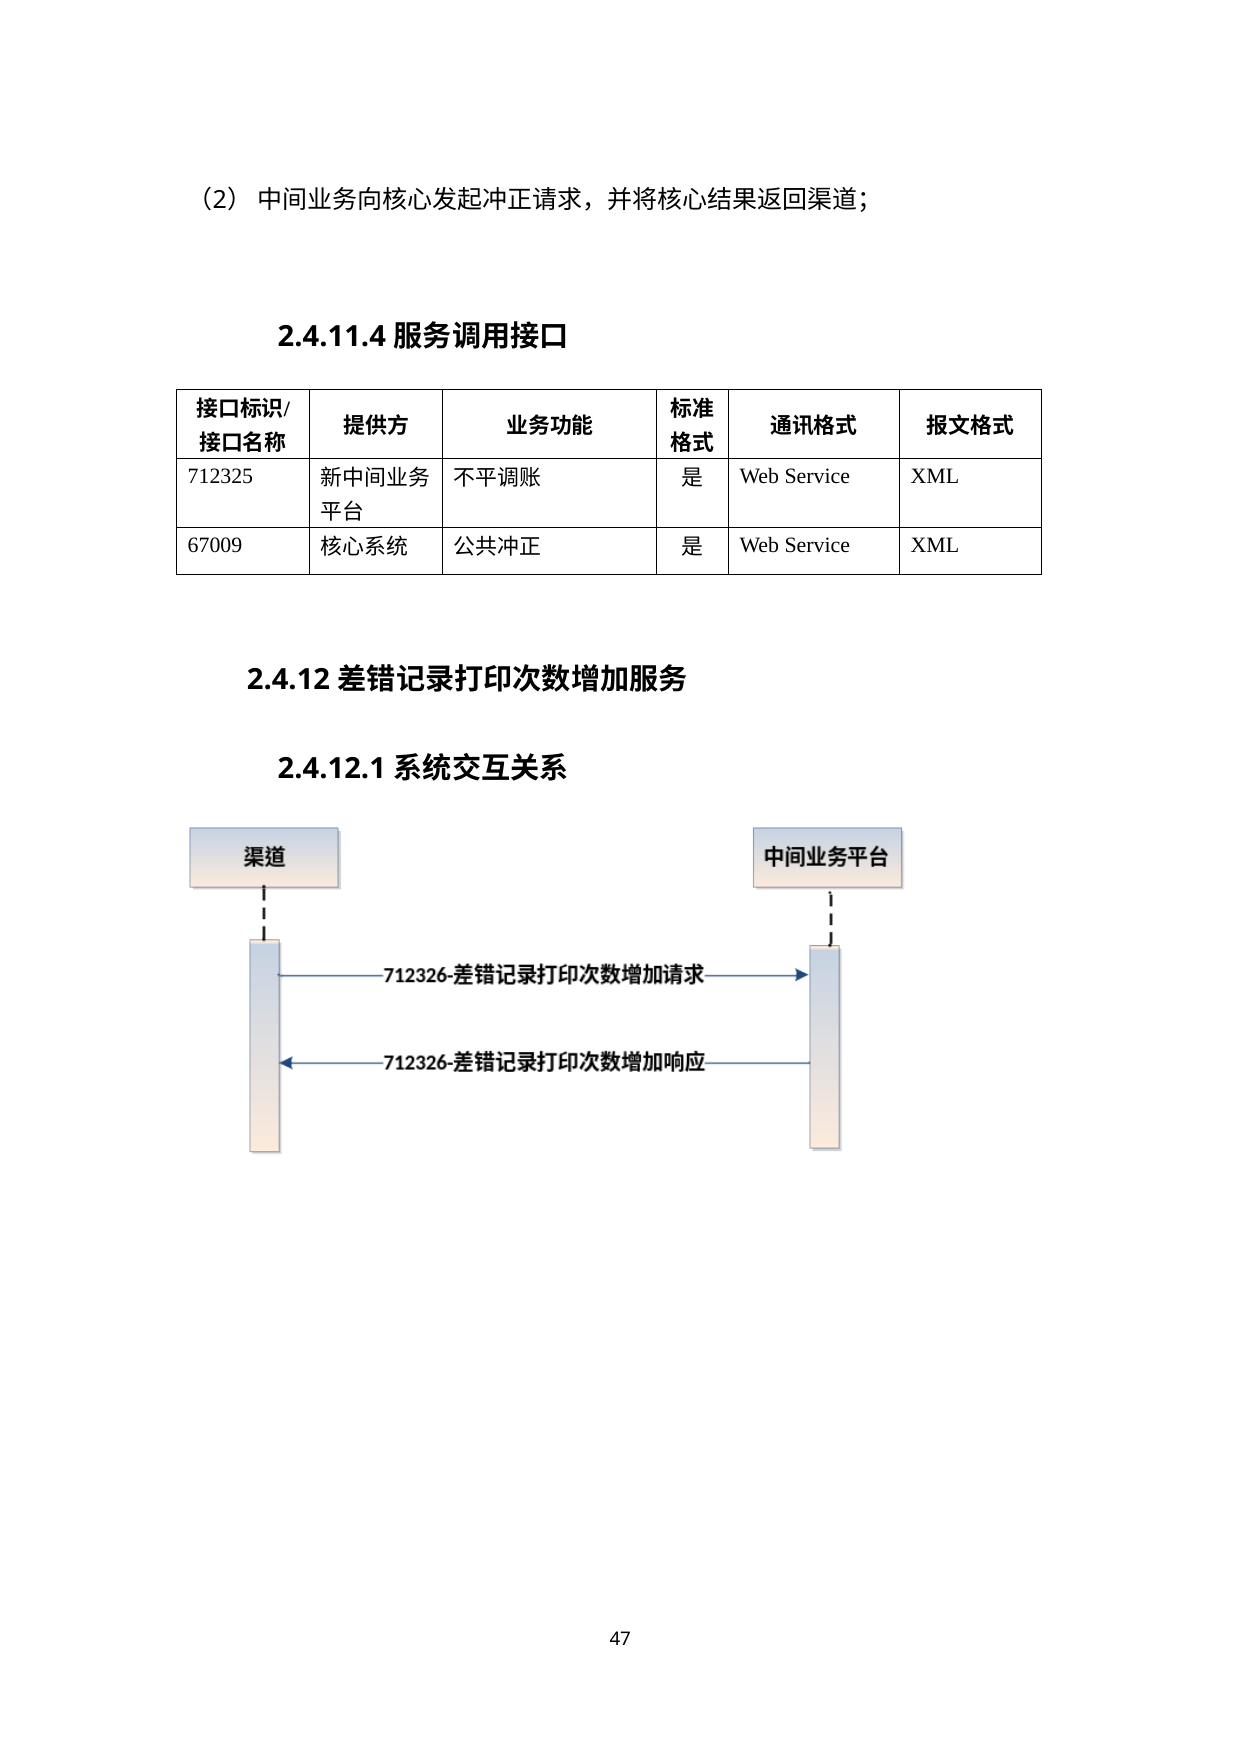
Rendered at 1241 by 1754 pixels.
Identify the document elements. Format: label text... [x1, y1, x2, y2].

table_cell 核心系统 [310, 528, 442, 574]
table_cell Web Service [729, 528, 899, 574]
table_cell 是 [657, 528, 728, 574]
subtitle 系统交互关系 [277, 732, 1053, 800]
table_cell XML [900, 459, 1041, 527]
table_cell 67009 [177, 528, 309, 574]
table_cell 不平调账 [443, 459, 656, 527]
text （2） 中间业务向核心发起冲正请求，并将核心结果返回渠道； [187, 164, 1053, 232]
table_header 提供方 [310, 390, 442, 458]
table_cell 712325 [177, 459, 309, 527]
table_header 接口标识/接口名称 [177, 390, 309, 458]
table_header 标准格式 [657, 390, 728, 458]
table_cell 公共冲正 [443, 528, 656, 574]
subtitle 服务调用接口 [277, 300, 1053, 368]
subtitle 差错记录打印次数增加服务 [247, 643, 1053, 711]
table_header 通讯格式 [729, 390, 899, 458]
table_cell 新中间业务平台 [310, 459, 442, 527]
table_cell 是 [657, 459, 728, 527]
table_cell XML [900, 528, 1041, 574]
table_cell Web Service [729, 459, 899, 527]
table_header 业务功能 [443, 390, 656, 458]
table_header 报文格式 [900, 390, 1041, 458]
